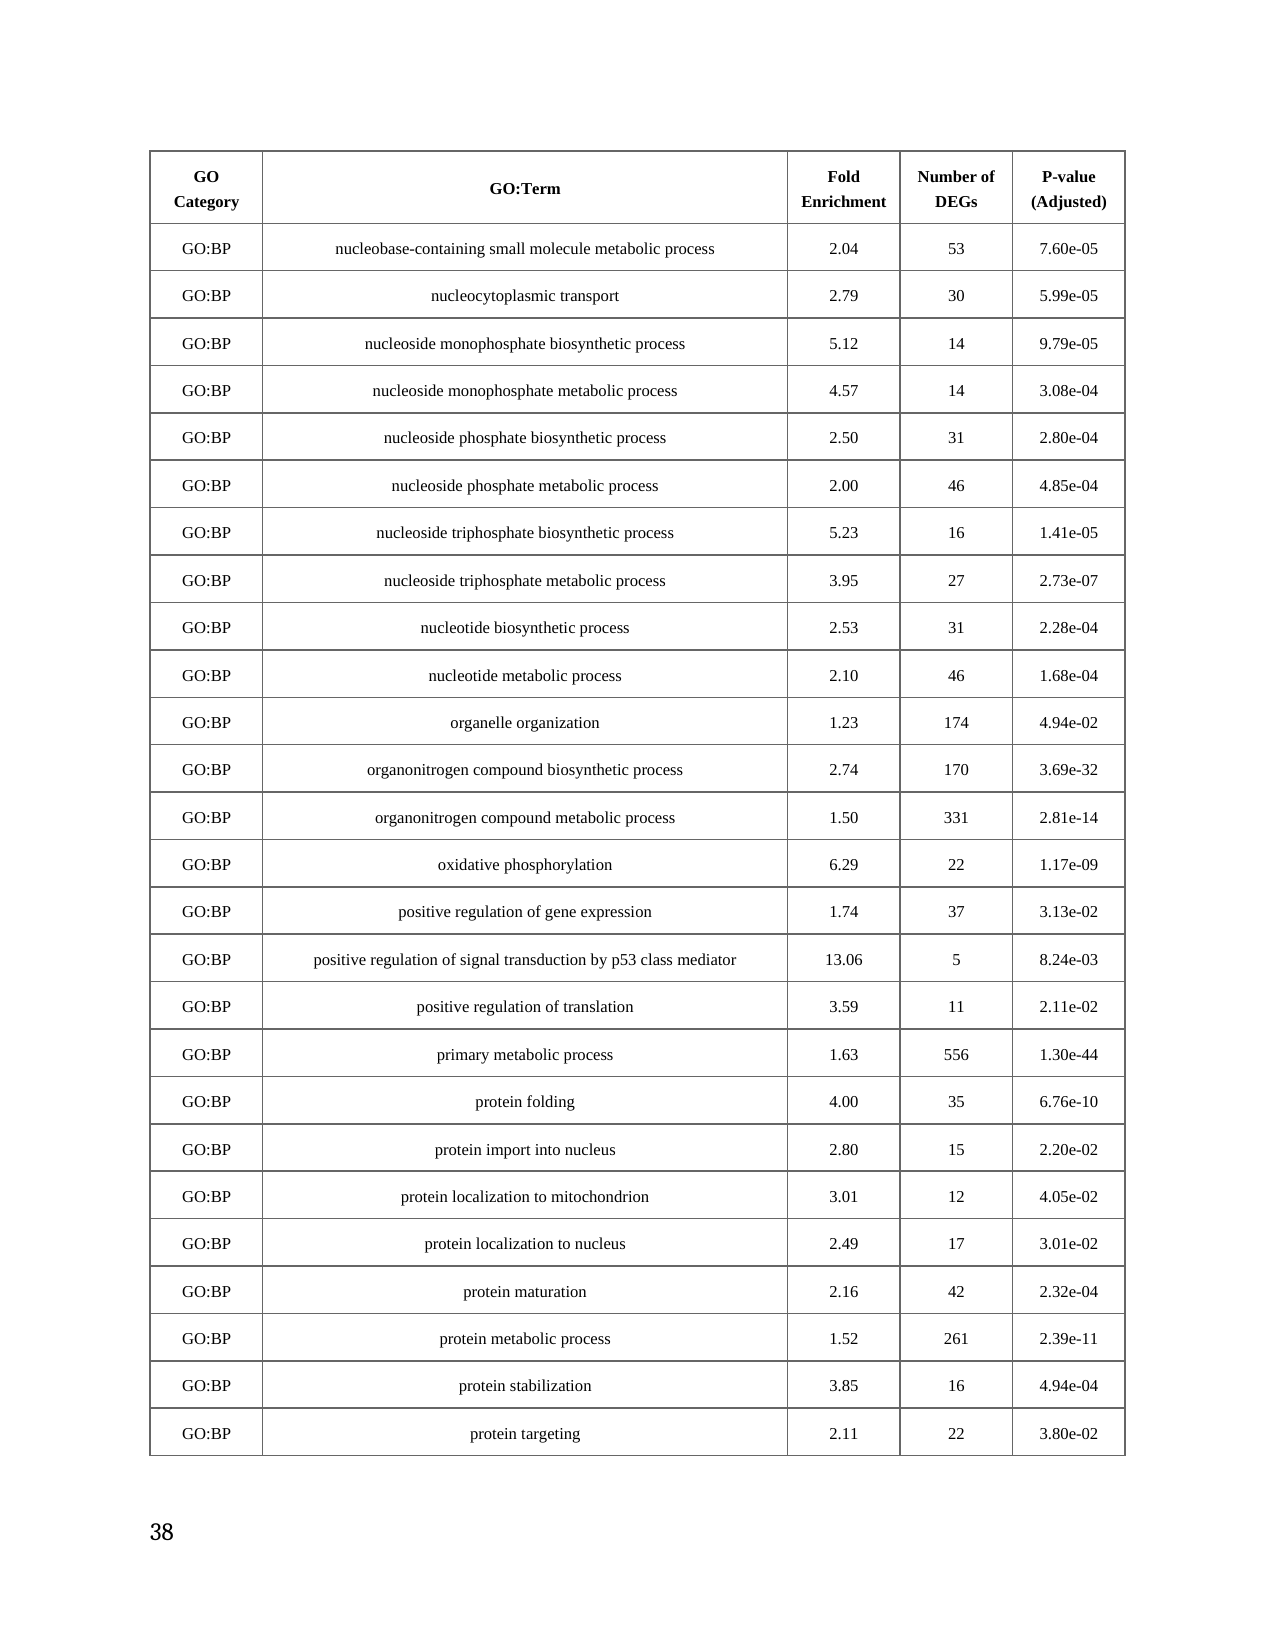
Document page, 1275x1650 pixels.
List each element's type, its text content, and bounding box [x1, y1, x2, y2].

table_cell 2.00 [788, 461, 899, 507]
table_cell 31 [901, 603, 1012, 649]
table_cell 331 [901, 793, 1012, 838]
table_cell GO:BP [151, 414, 262, 459]
table_cell GO:BP [151, 224, 262, 270]
table_cell GO:BP [151, 508, 262, 554]
table_cell 2.28e-04 [1013, 603, 1124, 649]
table_cell protein stabilization [263, 1362, 787, 1407]
table_cell 22 [901, 1409, 1012, 1455]
table_cell 1.17e-09 [1013, 840, 1124, 886]
table_cell GO:BP [151, 319, 262, 364]
table_cell 3.01e-02 [1013, 1219, 1124, 1265]
table_cell 13.06 [788, 935, 899, 981]
table_header Fold Enrichment [788, 152, 899, 222]
table_cell 14 [901, 366, 1012, 412]
table_header GO Category [151, 152, 262, 222]
table_cell 16 [901, 1362, 1012, 1407]
table_cell 3.80e-02 [1013, 1409, 1124, 1455]
table_cell 22 [901, 840, 1012, 886]
table_cell 6.76e-10 [1013, 1077, 1124, 1123]
table_cell 2.11e-02 [1013, 982, 1124, 1028]
table_cell nucleoside phosphate biosynthetic process [263, 414, 787, 459]
table_cell protein localization to mitochondrion [263, 1172, 787, 1218]
table_cell nucleobase-containing small molecule metabolic process [263, 224, 787, 270]
table_cell protein metabolic process [263, 1314, 787, 1360]
table_cell GO:BP [151, 1172, 262, 1218]
table_cell 2.80 [788, 1125, 899, 1170]
table_cell organonitrogen compound metabolic process [263, 793, 787, 838]
table_cell nucleoside phosphate metabolic process [263, 461, 787, 507]
table_cell nucleotide metabolic process [263, 651, 787, 696]
table_cell 3.59 [788, 982, 899, 1028]
table_cell 2.11 [788, 1409, 899, 1455]
table_cell 2.81e-14 [1013, 793, 1124, 838]
table_cell 4.94e-04 [1013, 1362, 1124, 1407]
table_header Number of DEGs [901, 152, 1012, 222]
table_cell GO:BP [151, 366, 262, 412]
table_cell GO:BP [151, 461, 262, 507]
table_cell 2.79 [788, 271, 899, 317]
table_cell 2.04 [788, 224, 899, 270]
table_cell primary metabolic process [263, 1030, 787, 1076]
table_cell nucleoside monophosphate biosynthetic process [263, 319, 787, 364]
table_cell 170 [901, 745, 1012, 791]
table_cell 3.69e-32 [1013, 745, 1124, 791]
table_cell protein maturation [263, 1267, 787, 1312]
table_cell GO:BP [151, 1219, 262, 1265]
table_cell 17 [901, 1219, 1012, 1265]
table_cell GO:BP [151, 1125, 262, 1170]
table_cell positive regulation of signal transduction by p53 class mediator [263, 935, 787, 981]
table_cell protein folding [263, 1077, 787, 1123]
table_header GO:Term [263, 152, 787, 222]
table_cell 15 [901, 1125, 1012, 1170]
table_cell 37 [901, 888, 1012, 933]
table_cell GO:BP [151, 935, 262, 981]
table_cell GO:BP [151, 1030, 262, 1076]
table_cell 556 [901, 1030, 1012, 1076]
table_cell 3.13e-02 [1013, 888, 1124, 933]
table_cell 7.60e-05 [1013, 224, 1124, 270]
table_cell 1.41e-05 [1013, 508, 1124, 554]
table_cell protein import into nucleus [263, 1125, 787, 1170]
table_cell 4.05e-02 [1013, 1172, 1124, 1218]
table_cell 2.10 [788, 651, 899, 696]
table_cell 2.16 [788, 1267, 899, 1312]
table_cell organelle organization [263, 698, 787, 744]
table_cell 1.63 [788, 1030, 899, 1076]
table_cell 1.68e-04 [1013, 651, 1124, 696]
table_cell 11 [901, 982, 1012, 1028]
table_cell 8.24e-03 [1013, 935, 1124, 981]
table_cell 2.49 [788, 1219, 899, 1265]
table_cell 53 [901, 224, 1012, 270]
table_cell protein targeting [263, 1409, 787, 1455]
table_cell 2.39e-11 [1013, 1314, 1124, 1360]
table_cell 2.74 [788, 745, 899, 791]
table_cell GO:BP [151, 1314, 262, 1360]
table_cell 4.00 [788, 1077, 899, 1123]
table_cell 5.23 [788, 508, 899, 554]
table_cell 12 [901, 1172, 1012, 1218]
table_cell GO:BP [151, 271, 262, 317]
table_cell GO:BP [151, 556, 262, 602]
table_cell 4.85e-04 [1013, 461, 1124, 507]
table_cell 30 [901, 271, 1012, 317]
table_cell 1.74 [788, 888, 899, 933]
table_cell 2.20e-02 [1013, 1125, 1124, 1170]
table_cell GO:BP [151, 698, 262, 744]
table_cell GO:BP [151, 888, 262, 933]
table_cell 35 [901, 1077, 1012, 1123]
table_cell nucleotide biosynthetic process [263, 603, 787, 649]
table_cell nucleocytoplasmic transport [263, 271, 787, 317]
table_cell 46 [901, 461, 1012, 507]
table_cell 2.50 [788, 414, 899, 459]
table_cell nucleoside triphosphate biosynthetic process [263, 508, 787, 554]
table_cell 2.73e-07 [1013, 556, 1124, 602]
table_cell 42 [901, 1267, 1012, 1312]
table_cell positive regulation of translation [263, 982, 787, 1028]
table_cell 261 [901, 1314, 1012, 1360]
table_cell GO:BP [151, 1409, 262, 1455]
table_cell 4.94e-02 [1013, 698, 1124, 744]
table_cell 14 [901, 319, 1012, 364]
table_cell nucleoside triphosphate metabolic process [263, 556, 787, 602]
table_cell GO:BP [151, 1077, 262, 1123]
table_cell 6.29 [788, 840, 899, 886]
table_cell positive regulation of gene expression [263, 888, 787, 933]
table_header P-value (Adjusted) [1013, 152, 1124, 222]
table_cell 5.99e-05 [1013, 271, 1124, 317]
table_cell GO:BP [151, 1267, 262, 1312]
table_cell 2.80e-04 [1013, 414, 1124, 459]
table_cell 5 [901, 935, 1012, 981]
table_cell protein localization to nucleus [263, 1219, 787, 1265]
table_cell GO:BP [151, 840, 262, 886]
table_cell 1.50 [788, 793, 899, 838]
table_cell 3.01 [788, 1172, 899, 1218]
table_cell 31 [901, 414, 1012, 459]
table_cell nucleoside monophosphate metabolic process [263, 366, 787, 412]
table_cell 1.30e-44 [1013, 1030, 1124, 1076]
table_cell 2.53 [788, 603, 899, 649]
table_cell oxidative phosphorylation [263, 840, 787, 886]
table_cell GO:BP [151, 1362, 262, 1407]
table_cell 16 [901, 508, 1012, 554]
table_cell 9.79e-05 [1013, 319, 1124, 364]
table_cell GO:BP [151, 603, 262, 649]
table_cell organonitrogen compound biosynthetic process [263, 745, 787, 791]
table_cell GO:BP [151, 651, 262, 696]
table_cell 1.23 [788, 698, 899, 744]
table_cell 3.85 [788, 1362, 899, 1407]
table_cell 3.95 [788, 556, 899, 602]
table_cell 4.57 [788, 366, 899, 412]
table_cell GO:BP [151, 745, 262, 791]
table_cell 5.12 [788, 319, 899, 364]
table_cell 46 [901, 651, 1012, 696]
table_cell 1.52 [788, 1314, 899, 1360]
table_cell GO:BP [151, 793, 262, 838]
table_cell 174 [901, 698, 1012, 744]
table_cell 3.08e-04 [1013, 366, 1124, 412]
table_cell 2.32e-04 [1013, 1267, 1124, 1312]
table_cell GO:BP [151, 982, 262, 1028]
table_cell 27 [901, 556, 1012, 602]
